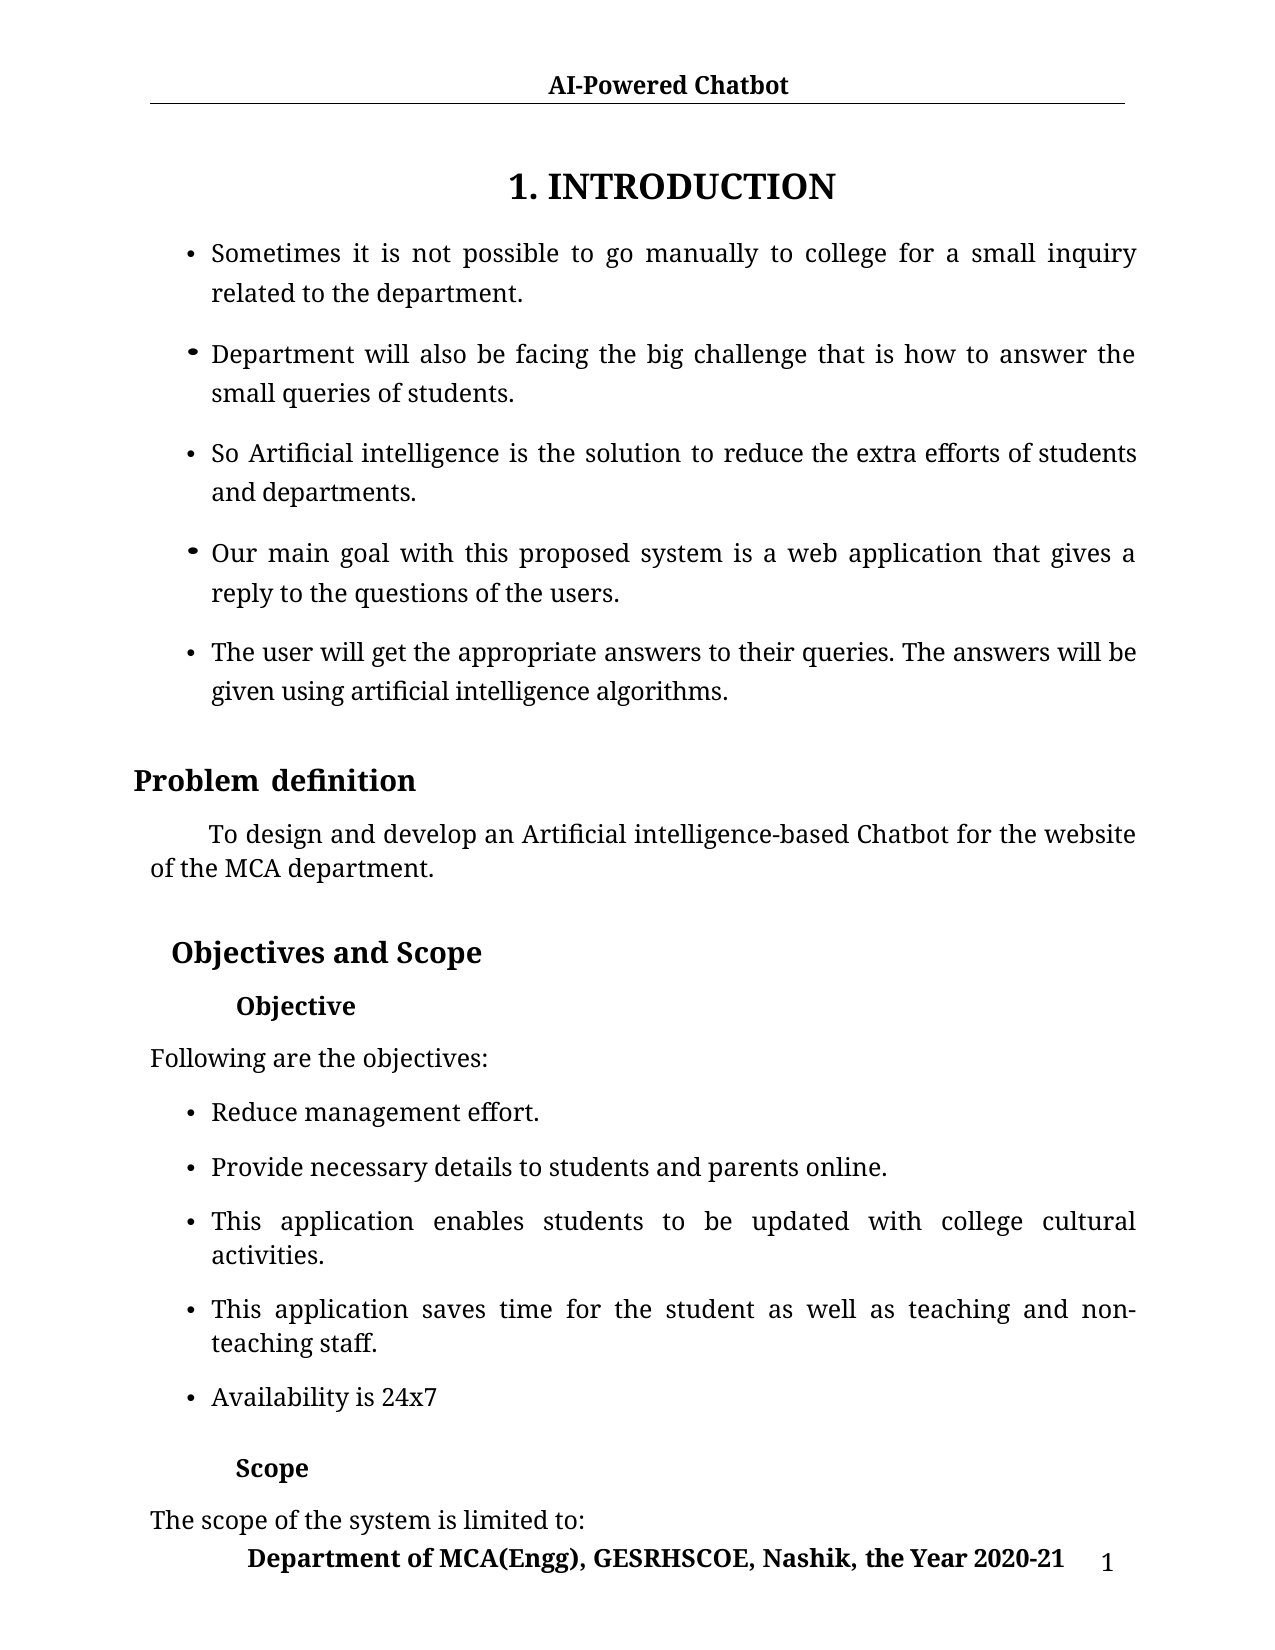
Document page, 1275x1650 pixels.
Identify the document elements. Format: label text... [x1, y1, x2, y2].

list Reduce management effort. [186, 1095, 1137, 1129]
list This application saves time for the student as well as teaching and non-teaching staff. [186, 1292, 1137, 1360]
subtitle Objective [236, 989, 1137, 1023]
list Sometimes it is not possible to go manually to college for a small inquiry related to the department. [186, 236, 1137, 309]
list This application enables students to be updated with college cultural activities. [186, 1203, 1137, 1272]
list So Artificial intelligence is the solution to reduce the extra efforts of students and departments. [186, 435, 1137, 508]
text The scope of the system is limited to: [150, 1503, 1137, 1537]
list Availability is 24x7 [186, 1380, 1137, 1414]
subtitle 1. INTRODUCTION [435, 162, 1275, 210]
text Department will also be facing the big challenge that is how to answer the small queries of students. [211, 337, 1137, 410]
subtitle Problem definition [133, 760, 1275, 799]
subtitle Objectives and Scope [150, 932, 1137, 972]
text Our main goal with this proposed system is a web application that gives a reply to the questions of the users. [211, 536, 1137, 609]
text Following are the objectives: [150, 1041, 1137, 1075]
list The user will get the appropriate answers to their queries. The answers will be given using artificial intelligence algorithms. [186, 634, 1137, 708]
list Provide necessary details to students and parents online. [186, 1149, 1137, 1183]
text To design and develop an Artificial intelligence-based Chatbot for the website of the MCA department. [150, 816, 1137, 884]
subtitle Scope [236, 1451, 1137, 1485]
